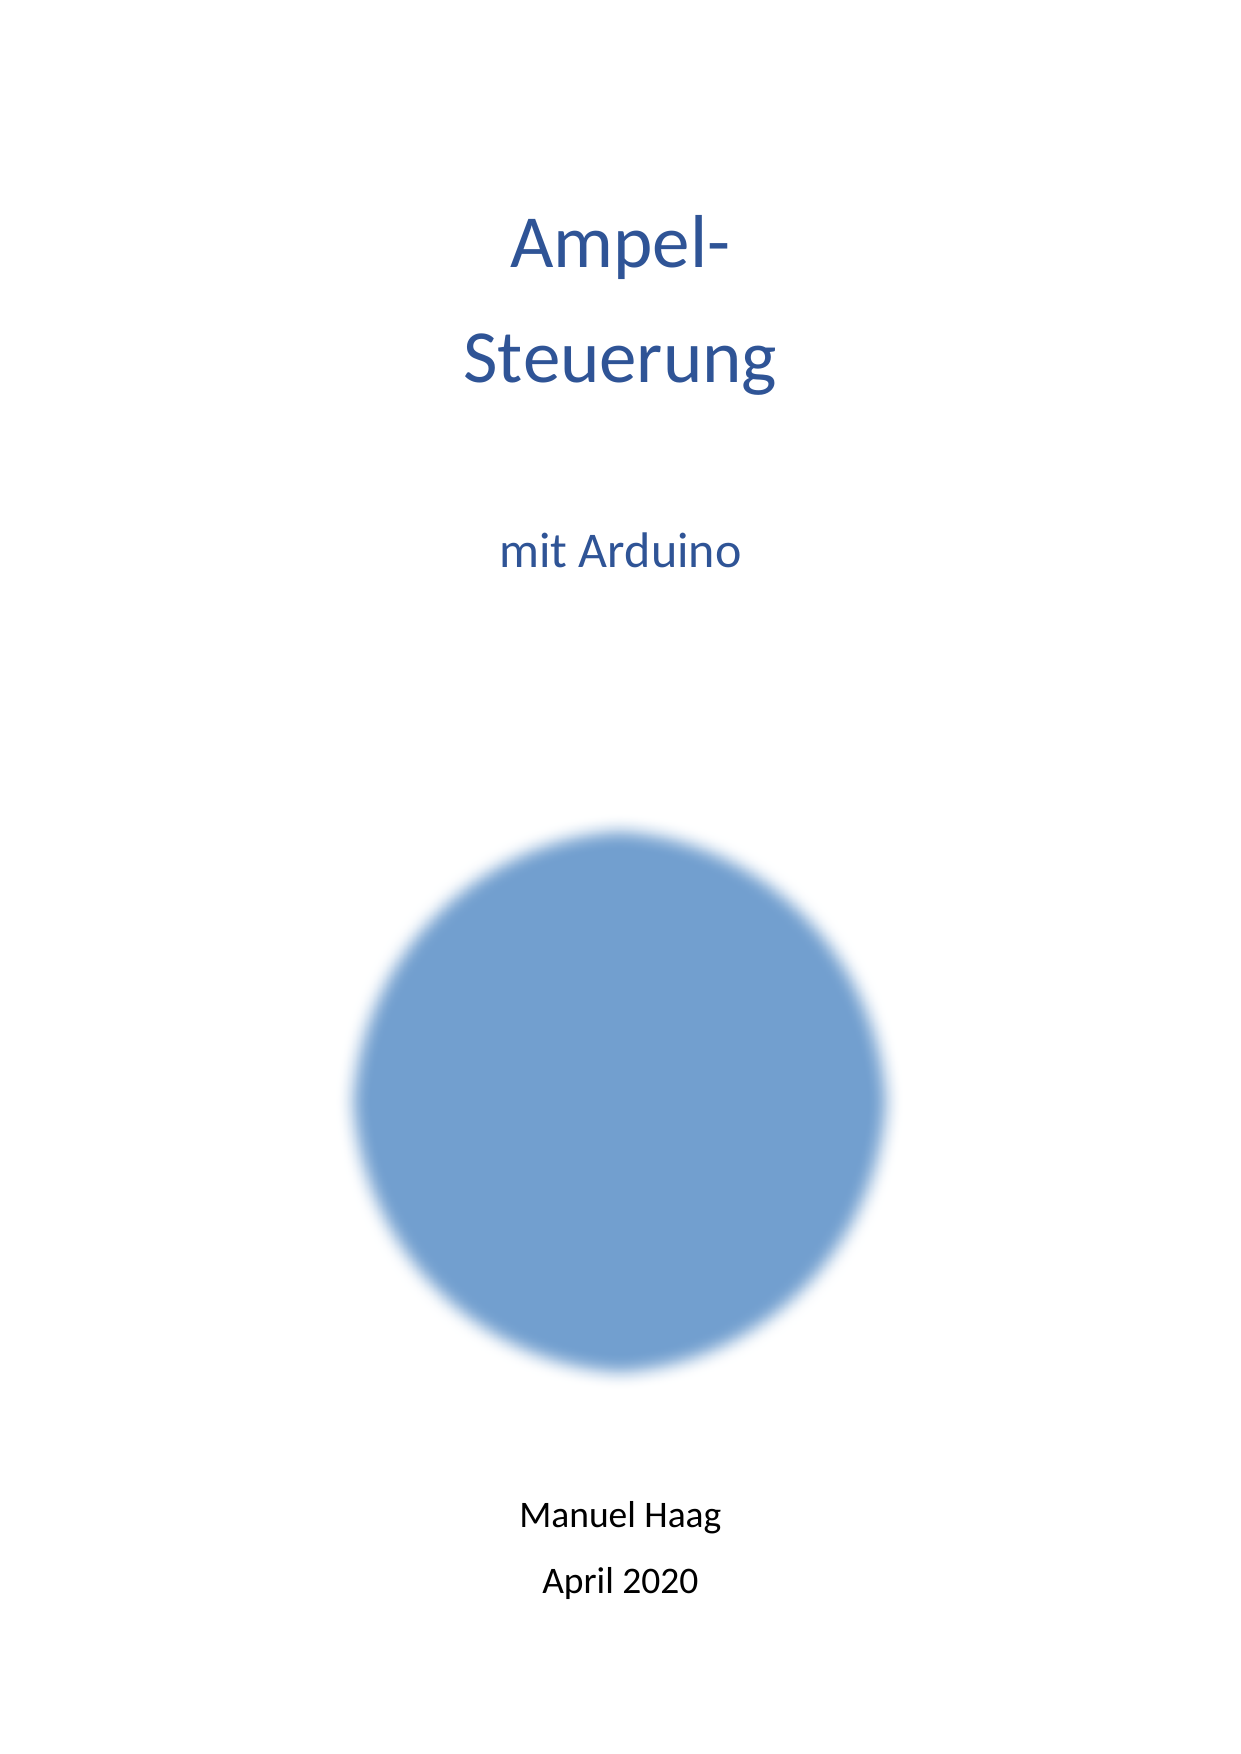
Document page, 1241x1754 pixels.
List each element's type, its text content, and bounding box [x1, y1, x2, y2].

text April 2020 [148, 1557, 1093, 1603]
text Steuerung [148, 310, 1093, 402]
text mit Arduino [148, 519, 1093, 580]
text Ampel- [148, 194, 1093, 286]
text Manuel Haag [148, 1491, 1093, 1536]
